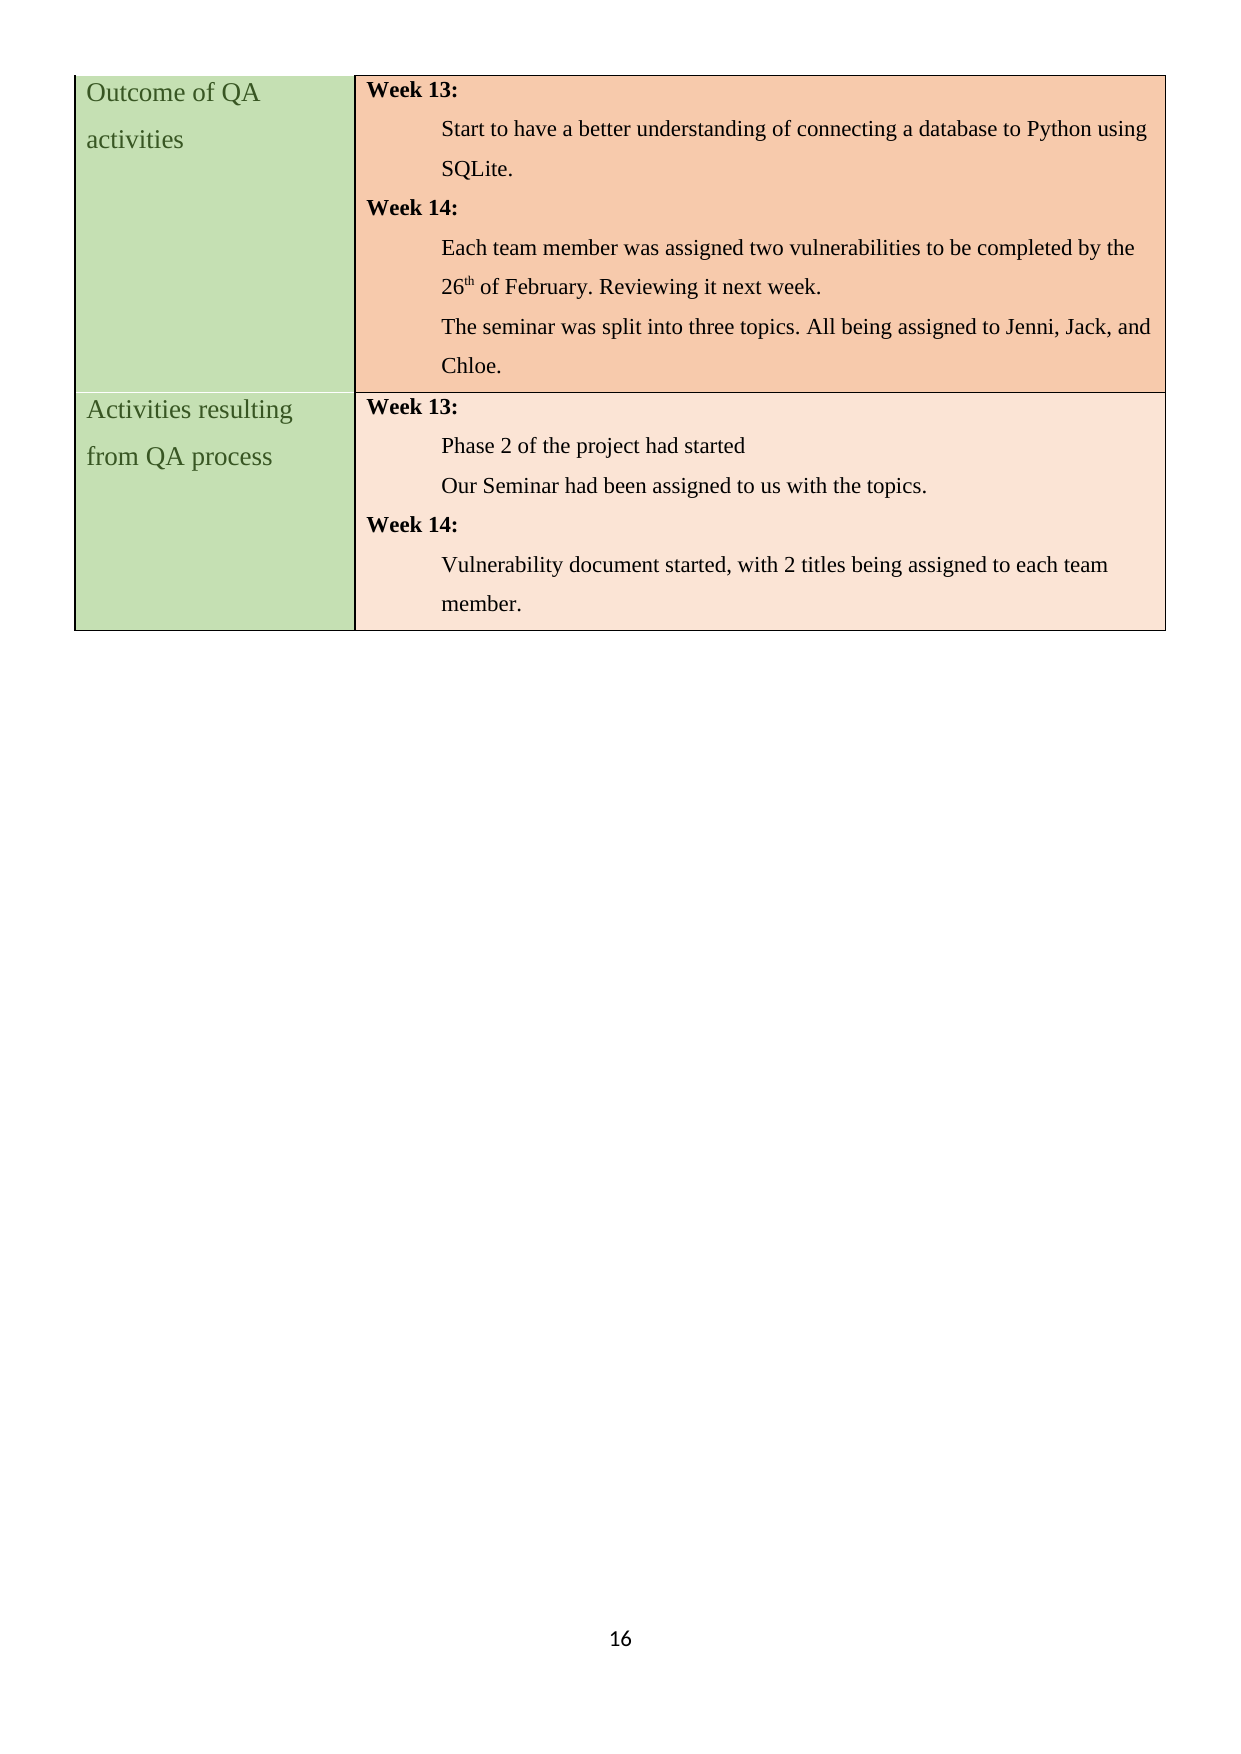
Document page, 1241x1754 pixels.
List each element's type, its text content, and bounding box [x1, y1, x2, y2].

table_cell Week 13: Start to have a better understanding of connecting a database to Python using SQLite. Week 14: Each team member was assigned two vulnerabilities to be completed by the 26th of February. Reviewing it next week. The seminar was split into three topics. All being assigned to Jenni, Jack, and Chloe. [356, 76, 1165, 392]
table_cell Week 13: Phase 2 of the project had started Our Seminar had been assigned to us with the topics. Week 14: Vulnerability document started, with 2 titles being assigned to each team member. [356, 393, 1165, 630]
table_cell Outcome of QA activities [76, 76, 354, 392]
table_cell Activities resulting from QA process [76, 393, 354, 630]
